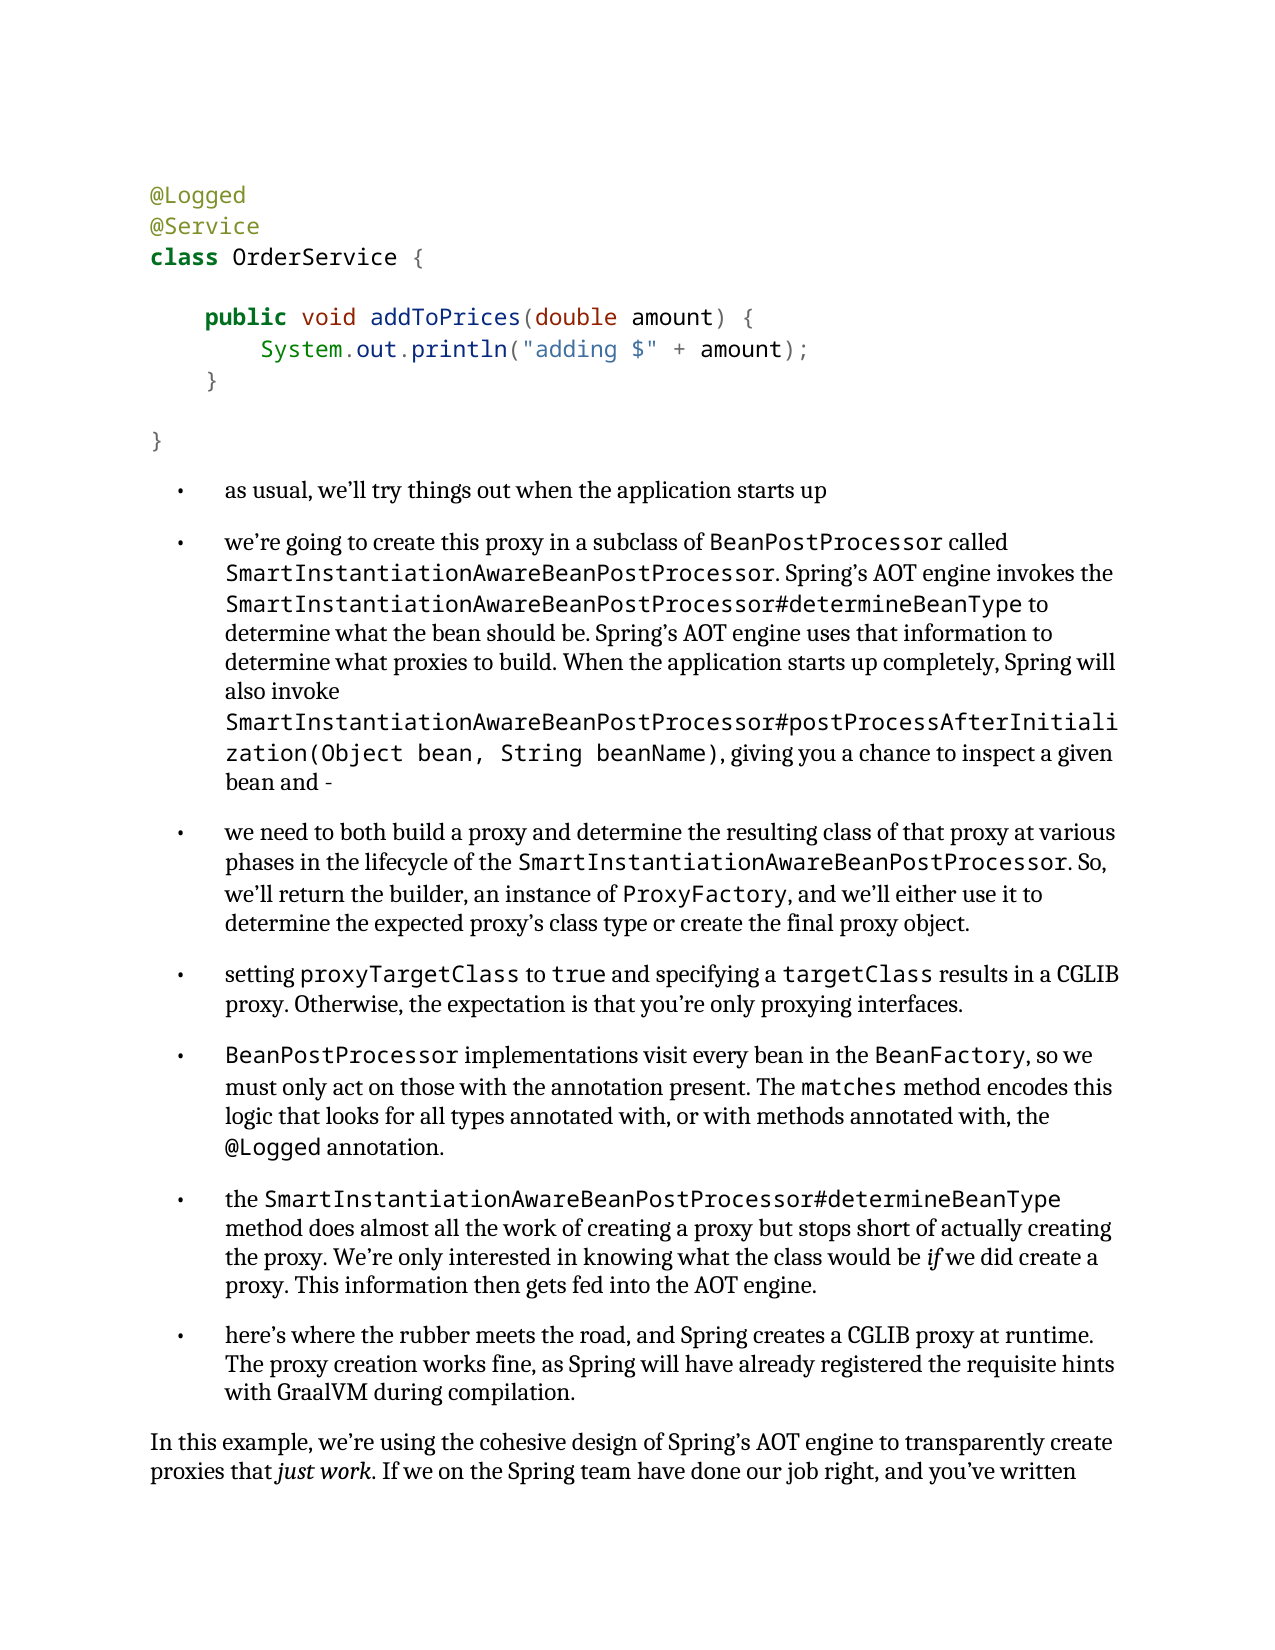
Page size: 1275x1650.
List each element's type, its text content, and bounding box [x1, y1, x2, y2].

list we’re going to create this proxy in a subclass of BeanPostProcessor called SmartInstantiationAwareBeanPostProcessor. Spring’s AOT engine invokes the SmartInstantiationAwareBeanPostProcessor#determineBeanType to determine what the bean should be. Spring’s AOT engine uses that information to determine what proxies to build. When the application starts up completely, Spring will also invoke SmartInstantiationAwareBeanPostProcessor#postProcessAfterInitialization(Object bean, String beanName), giving you a chance to inspect a given bean and - [175, 525, 1125, 797]
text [150, 150, 1125, 455]
list setting proxyTargetClass to true and specifying a targetClass results in a CGLIB proxy. Otherwise, the expectation is that you’re only proxying interfaces. [175, 958, 1125, 1018]
list the SmartInstantiationAwareBeanPostProcessor#determineBeanType method does almost all the work of creating a proxy but stops short of actually creating the proxy. We’re only interested in knowing what the class would be if we did create a proxy. This information then gets fed into the AOT engine. [175, 1182, 1125, 1300]
list BeanPostProcessor implementations visit every bean in the BeanFactory, so we must only act on those with the annotation present. The matches method encodes this logic that looks for all types annotated with, or with methods annotated with, the @Logged annotation. [175, 1039, 1125, 1162]
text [150, 1428, 1125, 1485]
list as usual, we’ll try things out when the application starts up [175, 476, 1125, 504]
list we need to both build a proxy and determine the resulting class of that proxy at various phases in the lifecycle of the SmartInstantiationAwareBeanPostProcessor. So, we’ll return the builder, an instance of ProxyFactory, and we’ll either use it to determine the expected proxy’s class type or create the final proxy object. [175, 817, 1125, 937]
list here’s where the rubber meets the road, and Spring creates a CGLIB proxy at runtime. The proxy creation works fine, as Spring will have already registered the requisite hints with GraalVM during compilation. [175, 1321, 1125, 1407]
